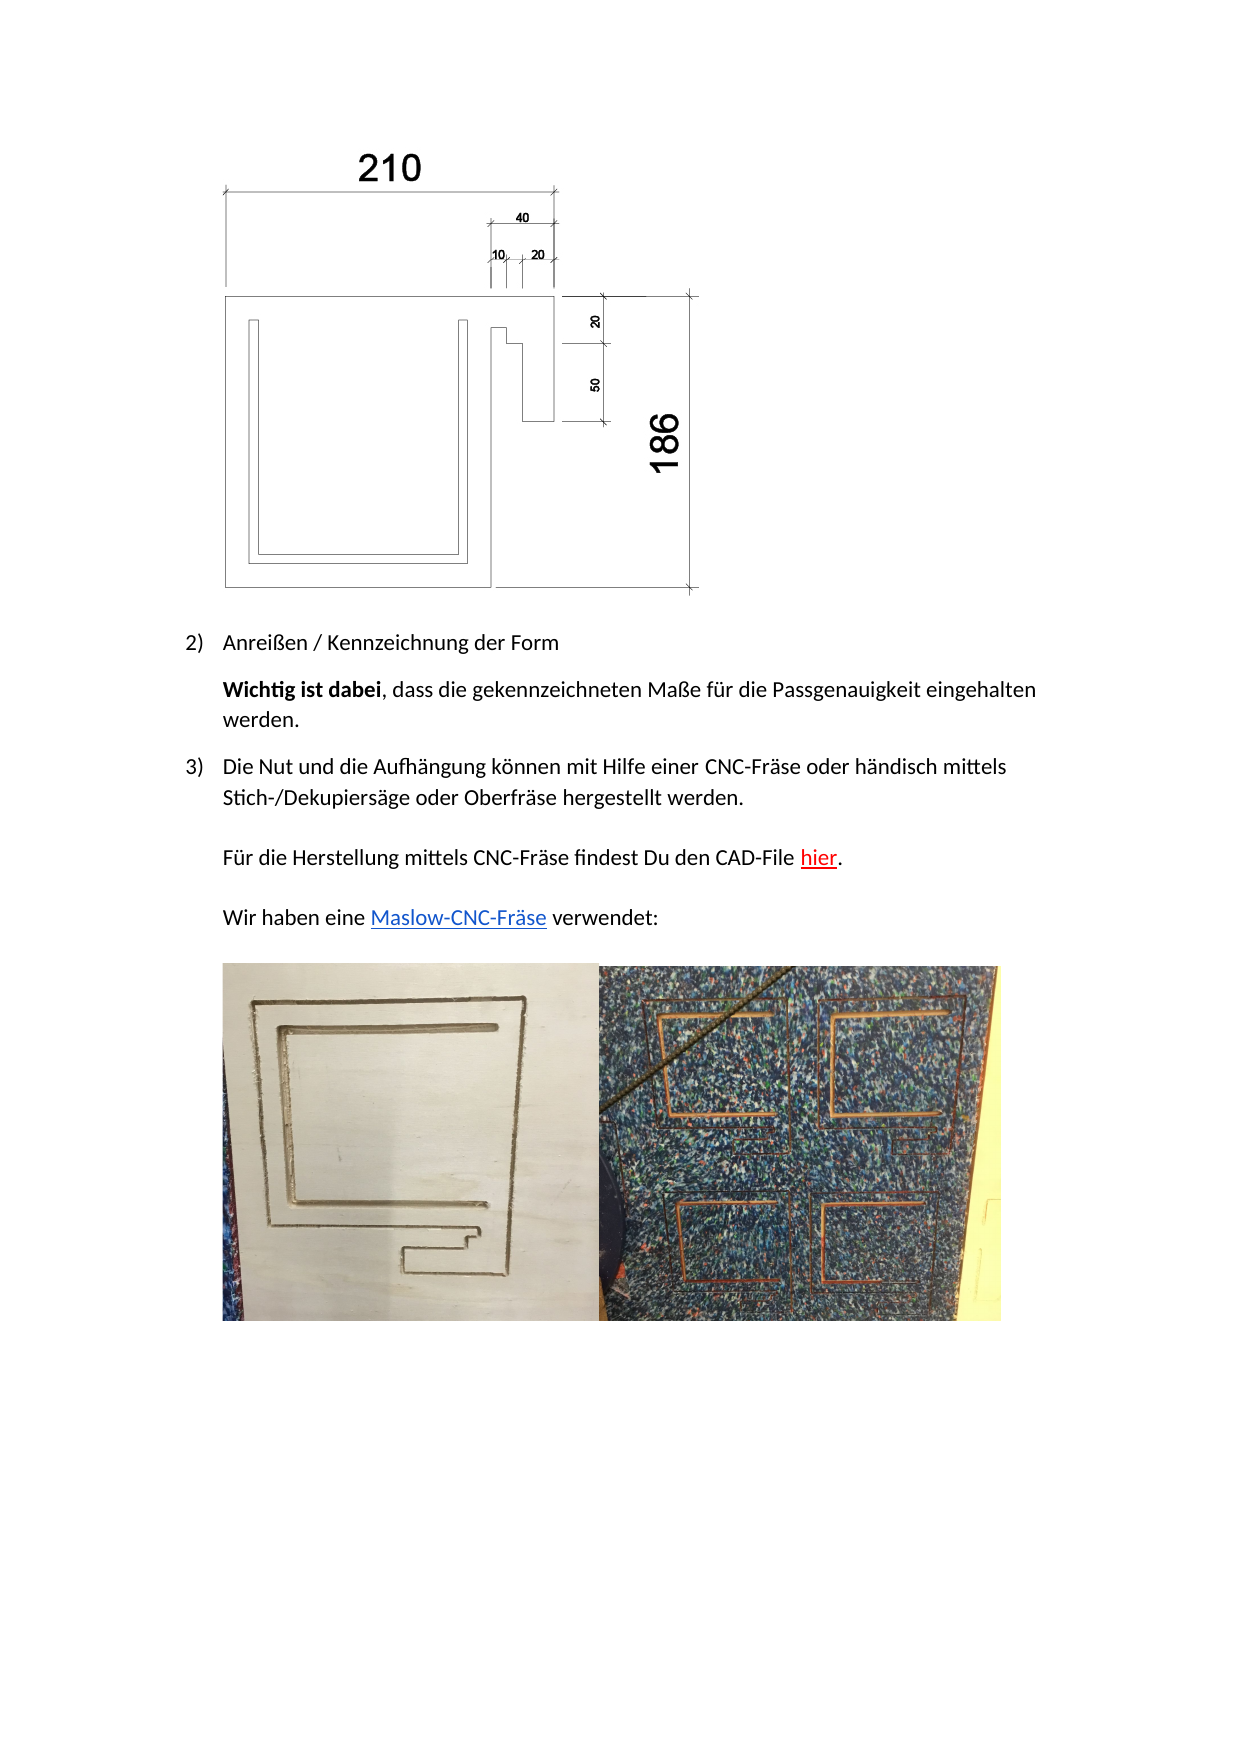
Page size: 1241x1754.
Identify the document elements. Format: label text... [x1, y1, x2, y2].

picture [222, 147, 699, 596]
text Wichtig ist dabei, dass die gekennzeichneten Maße für die Passgenauigkeit eingehalten werden. [223, 675, 1093, 733]
text Für die Herstellung mittels CNC-Fräse findest Du den CAD-File hier. Wir haben eine Maslow-CNC-Fräse verwendet: [223, 813, 1093, 931]
picture [222, 963, 1001, 1321]
list Anreißen / Kennzeichnung der Form [185, 628, 1093, 656]
list Die Nut und die Aufhängung können mit Hilfe einer CNC-Fräse oder händisch mittels Stich-/Dekupiersäge oder Oberfräse hergestellt werden. [185, 752, 1093, 811]
